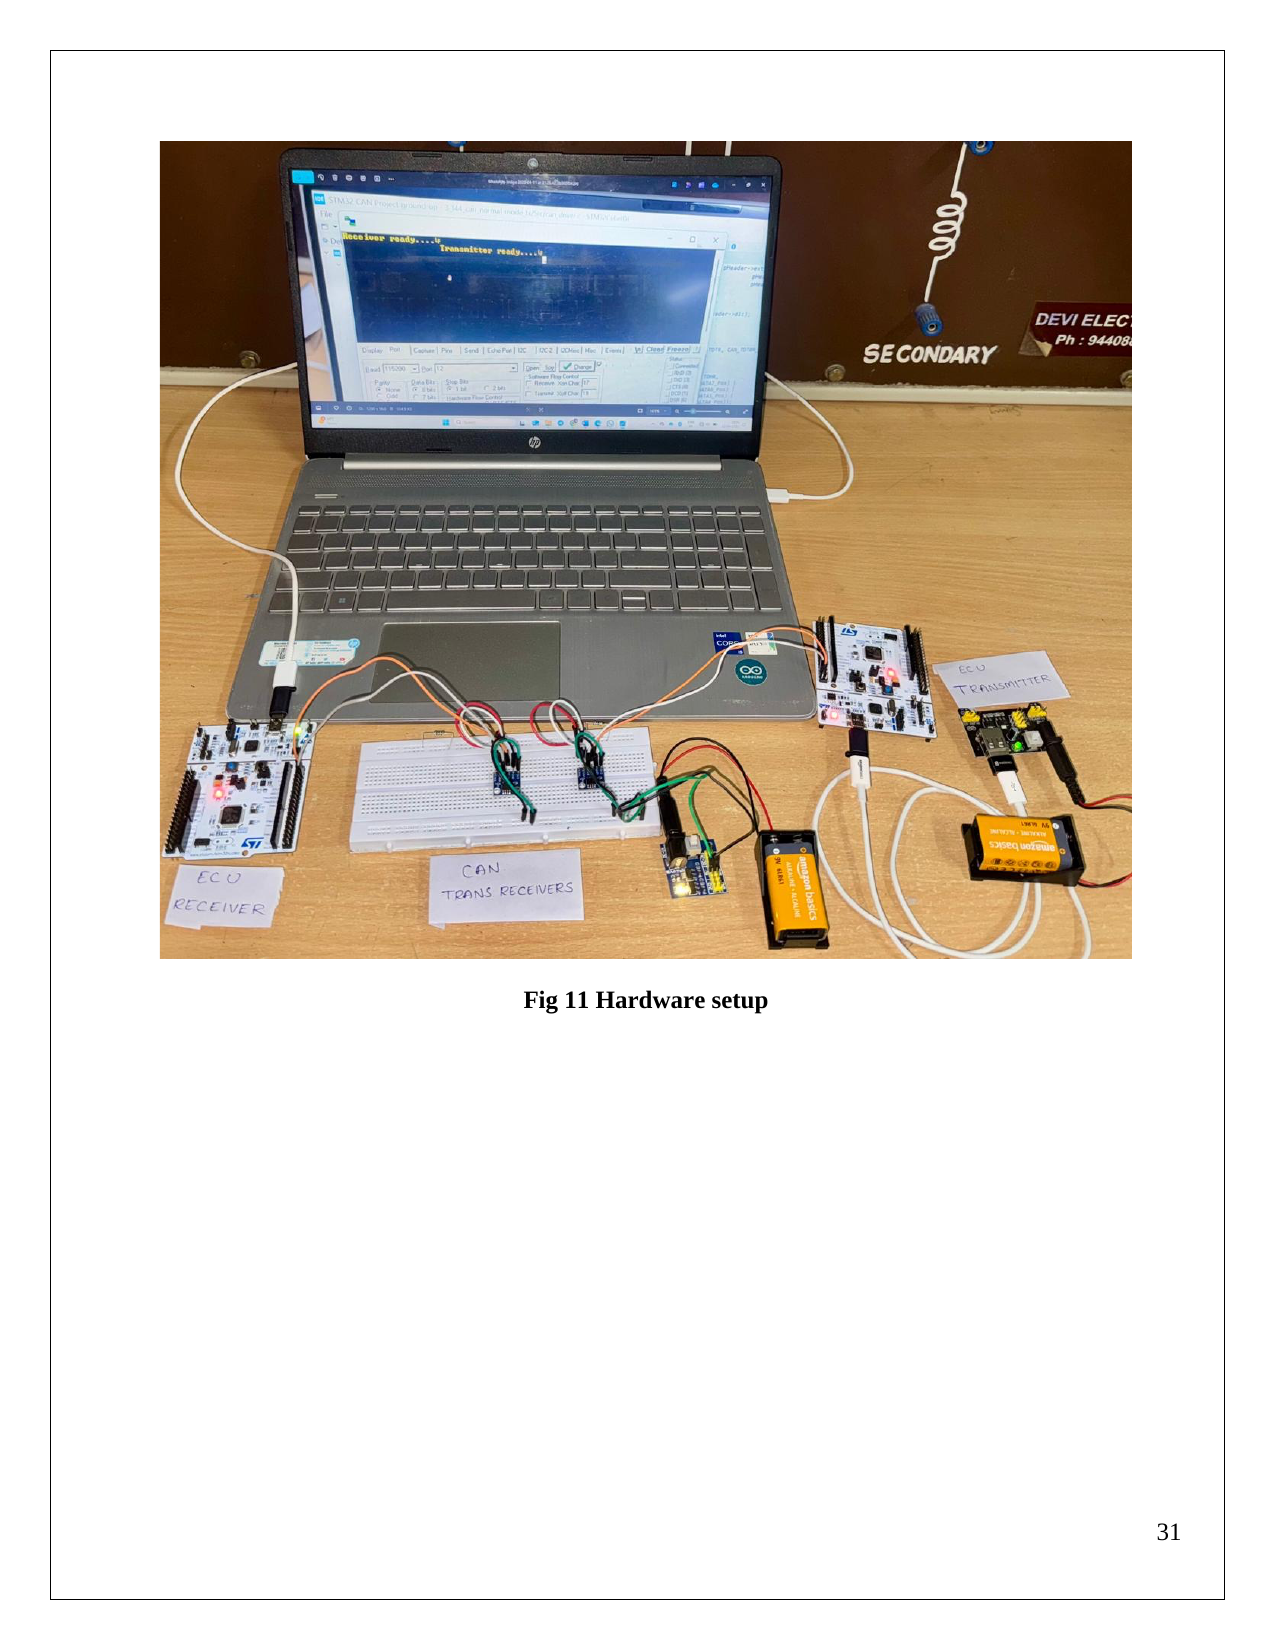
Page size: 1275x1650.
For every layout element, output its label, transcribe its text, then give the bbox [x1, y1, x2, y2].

text Fig 11 Hardware setup [110, 986, 1181, 1014]
picture [159, 141, 1132, 959]
